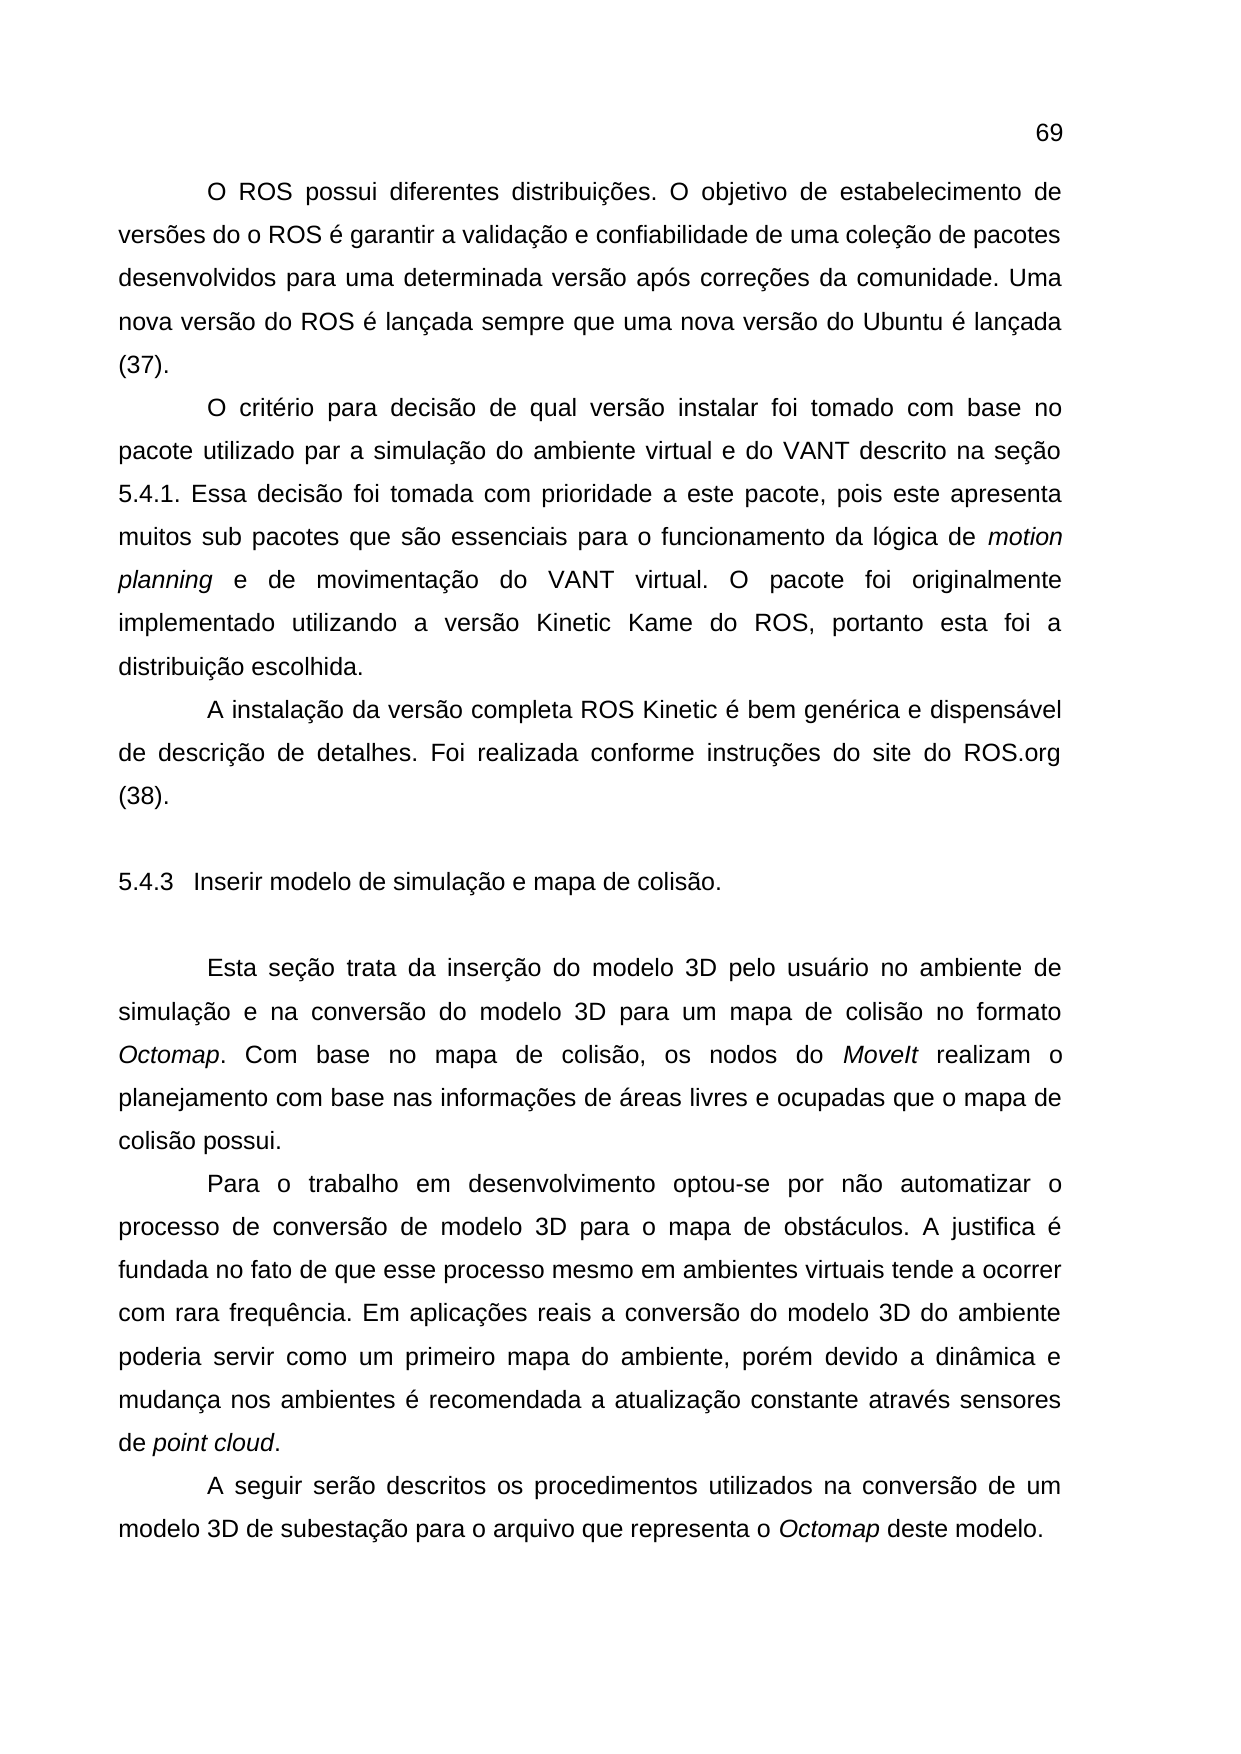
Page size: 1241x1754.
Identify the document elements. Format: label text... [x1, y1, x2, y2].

text A instalação da versão completa ROS Kinetic é bem genérica e dispensável de descrição de detalhes. Foi realizada conforme instruções do site do ROS.org . [118, 695, 1063, 810]
text Para o trabalho em desenvolvimento optou-se por não automatizar o processo de conversão de modelo 3D para o mapa de obstáculos. A justifica é fundada no fato de que esse processo mesmo em ambientes virtuais tende a ocorrer com rara frequência. Em aplicações reais a conversão do modelo 3D do ambiente poderia servir como um primeiro mapa do ambiente, porém devido a dinâmica e mudança nos ambientes é recomendada a atualização constante através sensores de point cloud. [118, 1169, 1063, 1457]
text O ROS possui diferentes distribuições. O objetivo de estabelecimento de versões do o ROS é garantir a validação e confiabilidade de uma coleção de pacotes desenvolvidos para uma determinada versão após correções da comunidade. Uma nova versão do ROS é lançada sempre que uma nova versão do Ubuntu é lançada . [118, 177, 1063, 378]
text Esta seção trata da inserção do modelo 3D pelo usuário no ambiente de simulação e na conversão do modelo 3D para um mapa de colisão no formato Octomap. Com base no mapa de colisão, os nodos do MoveIt realizam o planejamento com base nas informações de áreas livres e ocupadas que o mapa de colisão possui. [118, 953, 1063, 1155]
list Inserir modelo de simulação e mapa de colisão. [118, 867, 1063, 896]
text O critério para decisão de qual versão instalar foi tomado com base no pacote utilizado par a simulação do ambiente virtual e do VANT descrito na seção 5.4.1. Essa decisão foi tomada com prioridade a este pacote, pois este apresenta muitos sub pacotes que são essenciais para o funcionamento da lógica de motion planning e de movimentação do VANT virtual. O pacote foi originalmente implementado utilizando a versão Kinetic Kame do ROS, portanto esta foi a distribuição escolhida. [118, 393, 1063, 680]
text A seguir serão descritos os procedimentos utilizados na conversão de um modelo 3D de subestação para o arquivo que representa o Octomap deste modelo. [118, 1471, 1063, 1543]
